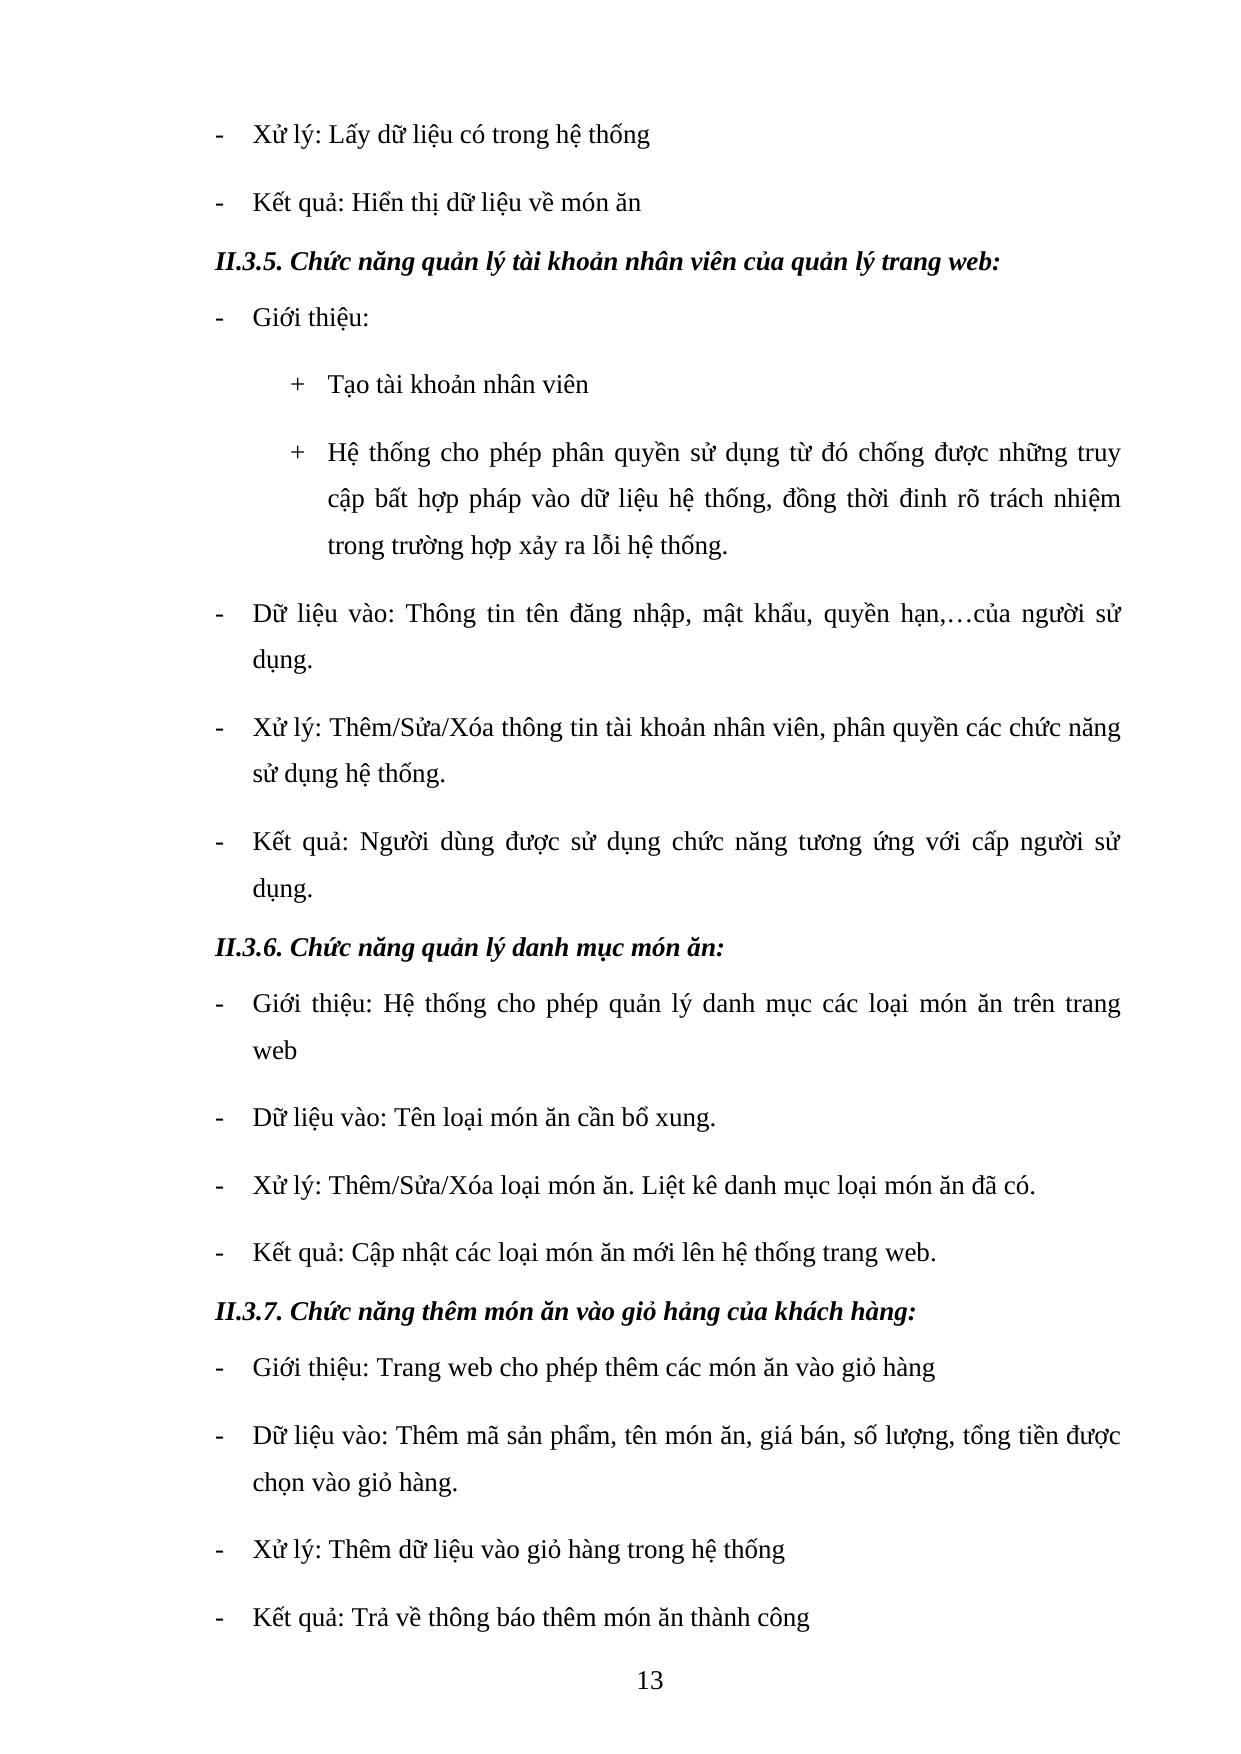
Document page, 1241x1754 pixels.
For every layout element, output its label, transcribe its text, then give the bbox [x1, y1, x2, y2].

list Giới thiệu: Trang web cho phép thêm các món ăn vào giỏ hàng [215, 1352, 1122, 1383]
list Xử lý: Thêm dữ liệu vào giỏ hàng trong hệ thống [215, 1533, 1122, 1564]
list Tạo tài khoản nhân viên [290, 368, 1122, 399]
list Kết quả: Hiển thị dữ liệu về món ăn [215, 186, 1122, 217]
list Giới thiệu: [215, 301, 1122, 332]
list Kết quả: Người dùng được sử dụng chức năng tương ứng với cấp người sử dụng. [215, 825, 1122, 903]
list Chức năng quản lý tài khoản nhân viên của quản lý trang web: [215, 245, 1122, 276]
list Xử lý: Thêm/Sửa/Xóa loại món ăn. Liệt kê danh mục loại món ăn đã có. [215, 1169, 1122, 1200]
list Giới thiệu: Hệ thống cho phép quản lý danh mục các loại món ăn trên trang web [215, 987, 1122, 1065]
list Dữ liệu vào: Thông tin tên đăng nhập, mật khẩu, quyền hạn,…của người sử dụng. [215, 597, 1122, 674]
list Dữ liệu vào: Tên loại món ăn cần bổ xung. [215, 1101, 1122, 1132]
list Chức năng thêm món ăn vào giỏ hảng của khách hàng: [215, 1295, 1122, 1327]
list Kết quả: Trả về thông báo thêm món ăn thành công [215, 1601, 1122, 1632]
list Kết quả: Cập nhật các loại món ăn mới lên hệ thống trang web. [215, 1236, 1122, 1267]
list Dữ liệu vào: Thêm mã sản phẩm, tên món ăn, giá bán, số lượng, tổng tiền được chọn vào giỏ hàng. [215, 1419, 1122, 1497]
list Xử lý: Lấy dữ liệu có trong hệ thống [215, 118, 1122, 149]
list Xử lý: Thêm/Sửa/Xóa thông tin tài khoản nhân viên, phân quyền các chức năng sử dụng hệ thống. [215, 711, 1122, 789]
list Hệ thống cho phép phân quyền sử dụng từ đó chống được những truy cập bất hợp pháp vào dữ liệu hệ thống, đồng thời đinh rõ trách nhiệm trong trường hợp xảy ra lỗi hệ thống. [290, 436, 1122, 560]
list Chức năng quản lý danh mục món ăn: [215, 931, 1122, 962]
